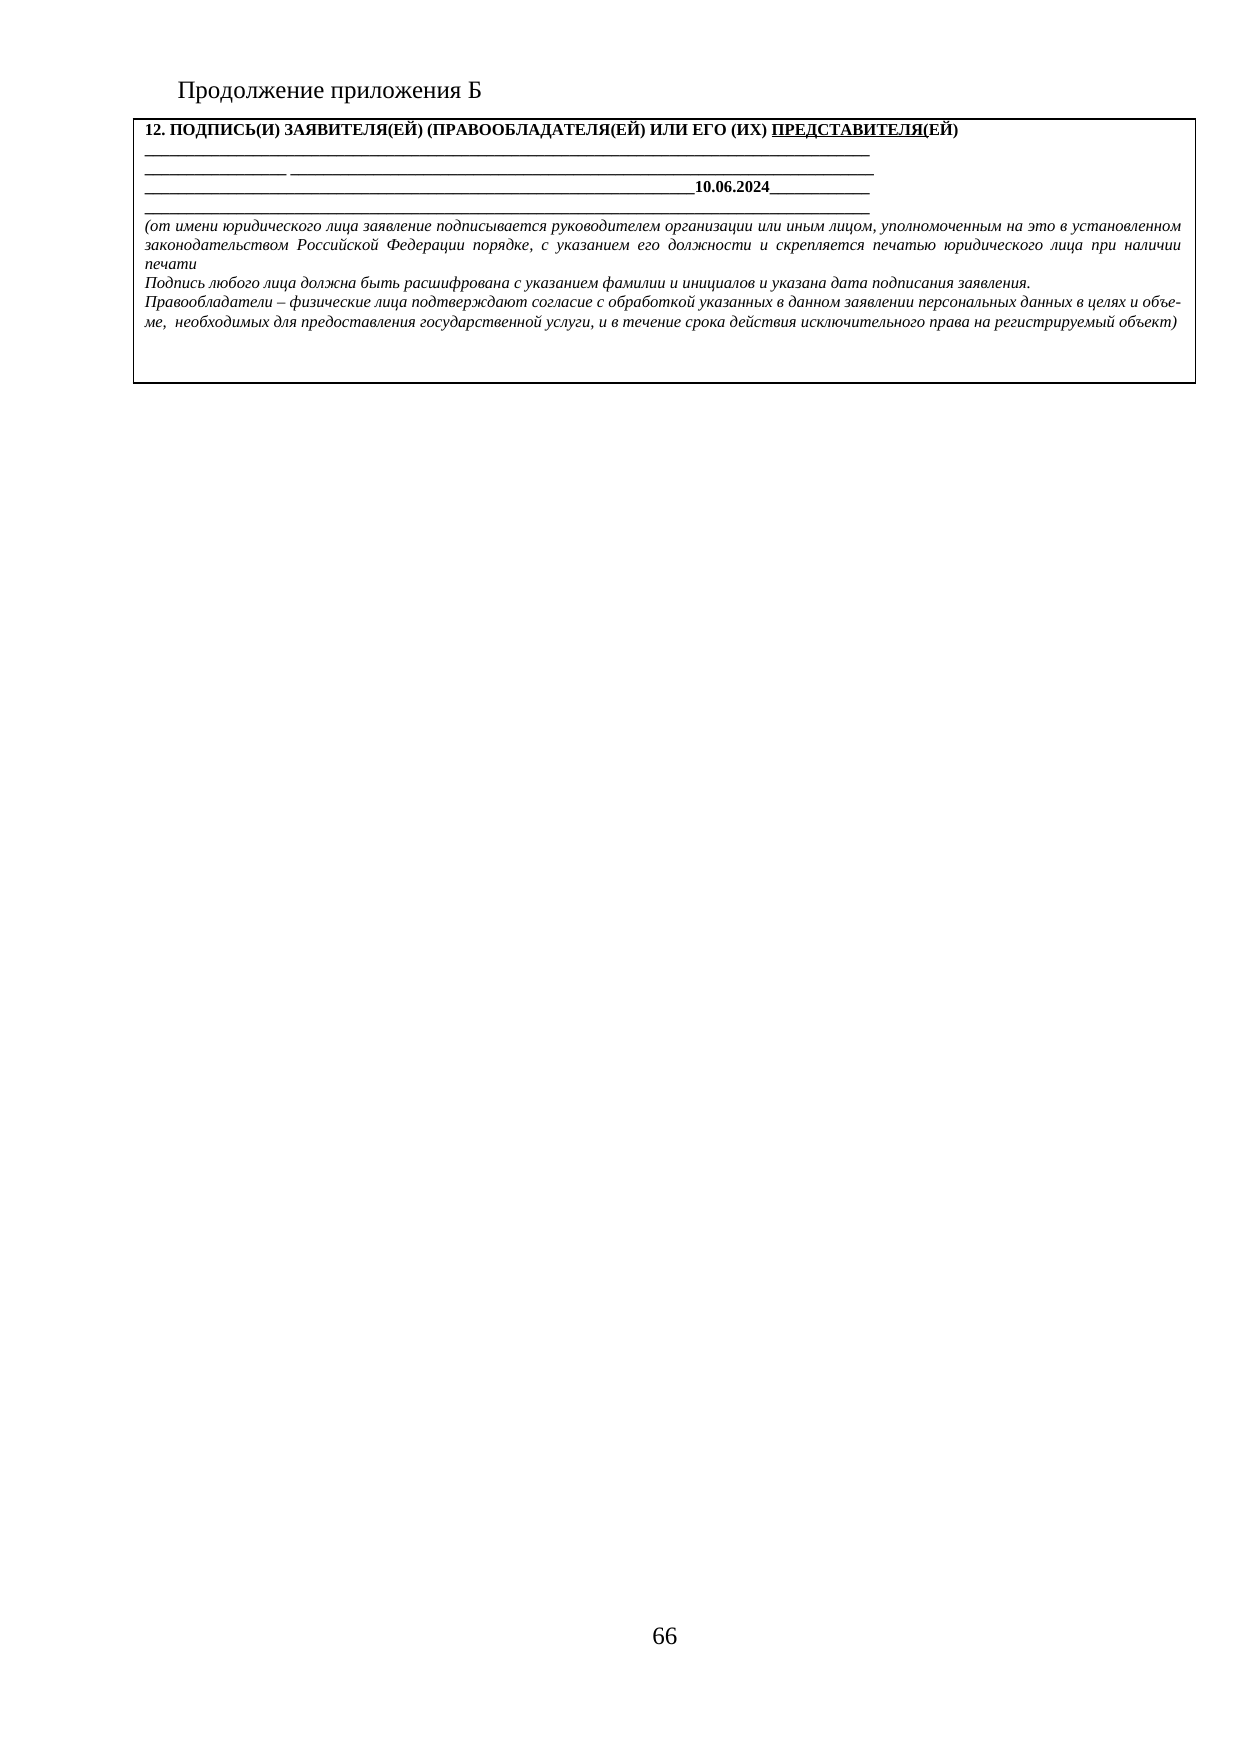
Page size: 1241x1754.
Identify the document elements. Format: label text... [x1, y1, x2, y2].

table_cell 12. ПОДПИСЬ(И) ЗАЯВИТЕЛЯ(ЕЙ) (ПРАВООБЛАДАТЕЛЯ(ЕЙ) ИЛИ ЕГО (ИХ) ПРЕДСТАВИТЕЛЯ(ЕЙ) _______________________________________________________________________________________ _________________ ______________________________________________________________________ __________________________________________________________________10.06.2024____________ _______________________________________________________________________________________ (от имени юридического лица заявление подписывается руководителем организации или иным лицом, уполномоченным на это в установленном законодательством Российской Федерации порядке, с указанием его должности и скрепляется печатью юридического лица при наличии печати Подпись любого лица должна быть расшифрована с указанием фамилии и инициалов и указана дата подписания заявления. Правообладатели – физические лица подтверждают согласие с обработкой указанных в данном заявлении персональных данных в целях и объе-ме, необходимых для предоставления государственной услуги, и в течение срока действия исключительного права на регистрируемый объект) [134, 120, 1195, 382]
